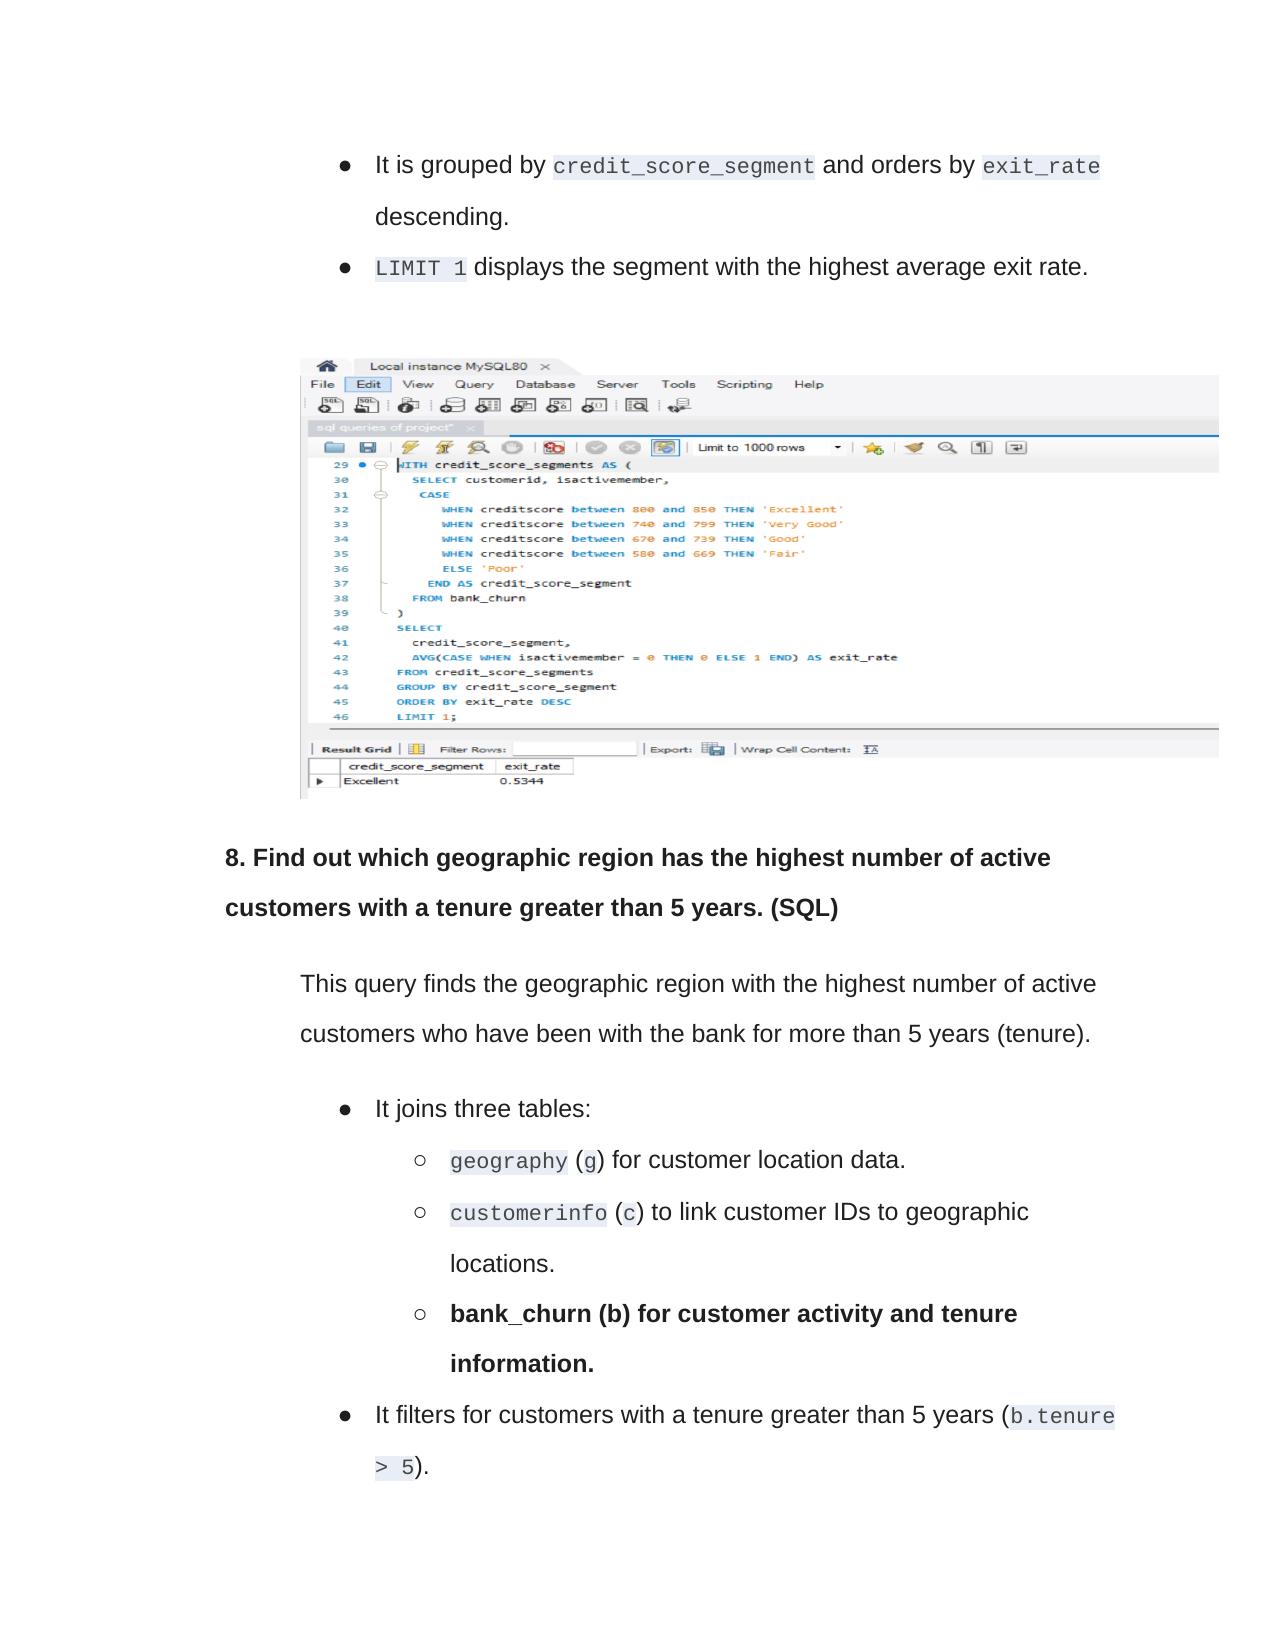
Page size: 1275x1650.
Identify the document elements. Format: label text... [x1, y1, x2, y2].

text This query finds the geographic region with the highest number of active customers who have been with the bank for more than 5 years (tenure). [300, 969, 1125, 1048]
list geography (g) for customer location data. [412, 1145, 1125, 1175]
picture [300, 356, 1219, 799]
list It filters for customers with a tenure greater than 5 years (b.tenure > 5). [337, 1400, 1125, 1481]
list It joins three tables: [337, 1094, 1125, 1123]
text 8. Find out which geographic region has the highest number of active customers with a tenure greater than 5 years. (SQL) [225, 843, 1125, 922]
list customerinfo (c) to link customer IDs to geographic locations. [412, 1197, 1125, 1277]
list It is grouped by credit_score_segment and orders by exit_rate descending. [337, 150, 1125, 230]
list bank_churn (b) for customer activity and tenure information. [412, 1299, 1125, 1378]
list LIMIT 1 displays the segment with the highest average exit rate. [337, 252, 1125, 282]
